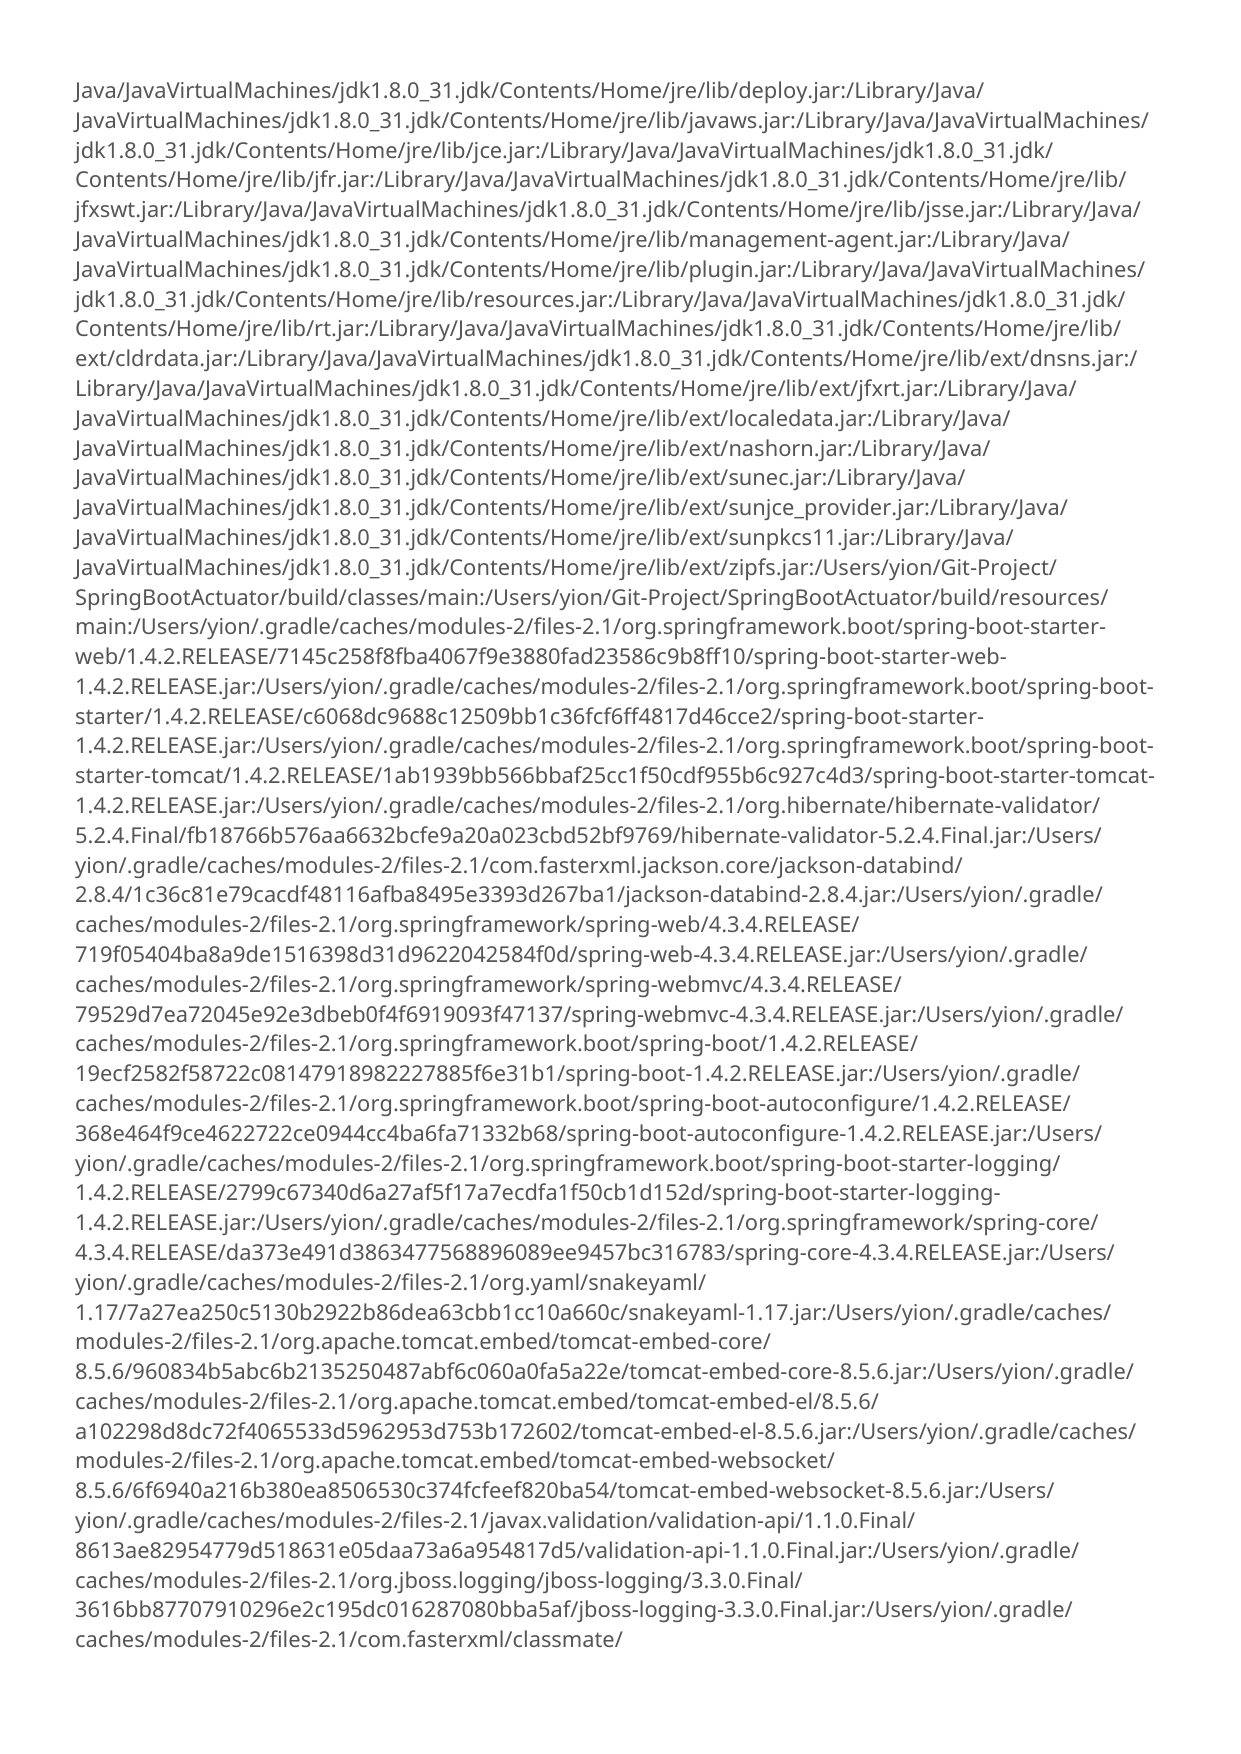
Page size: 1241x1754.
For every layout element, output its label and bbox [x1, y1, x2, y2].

text [75, 75, 1165, 1654]
